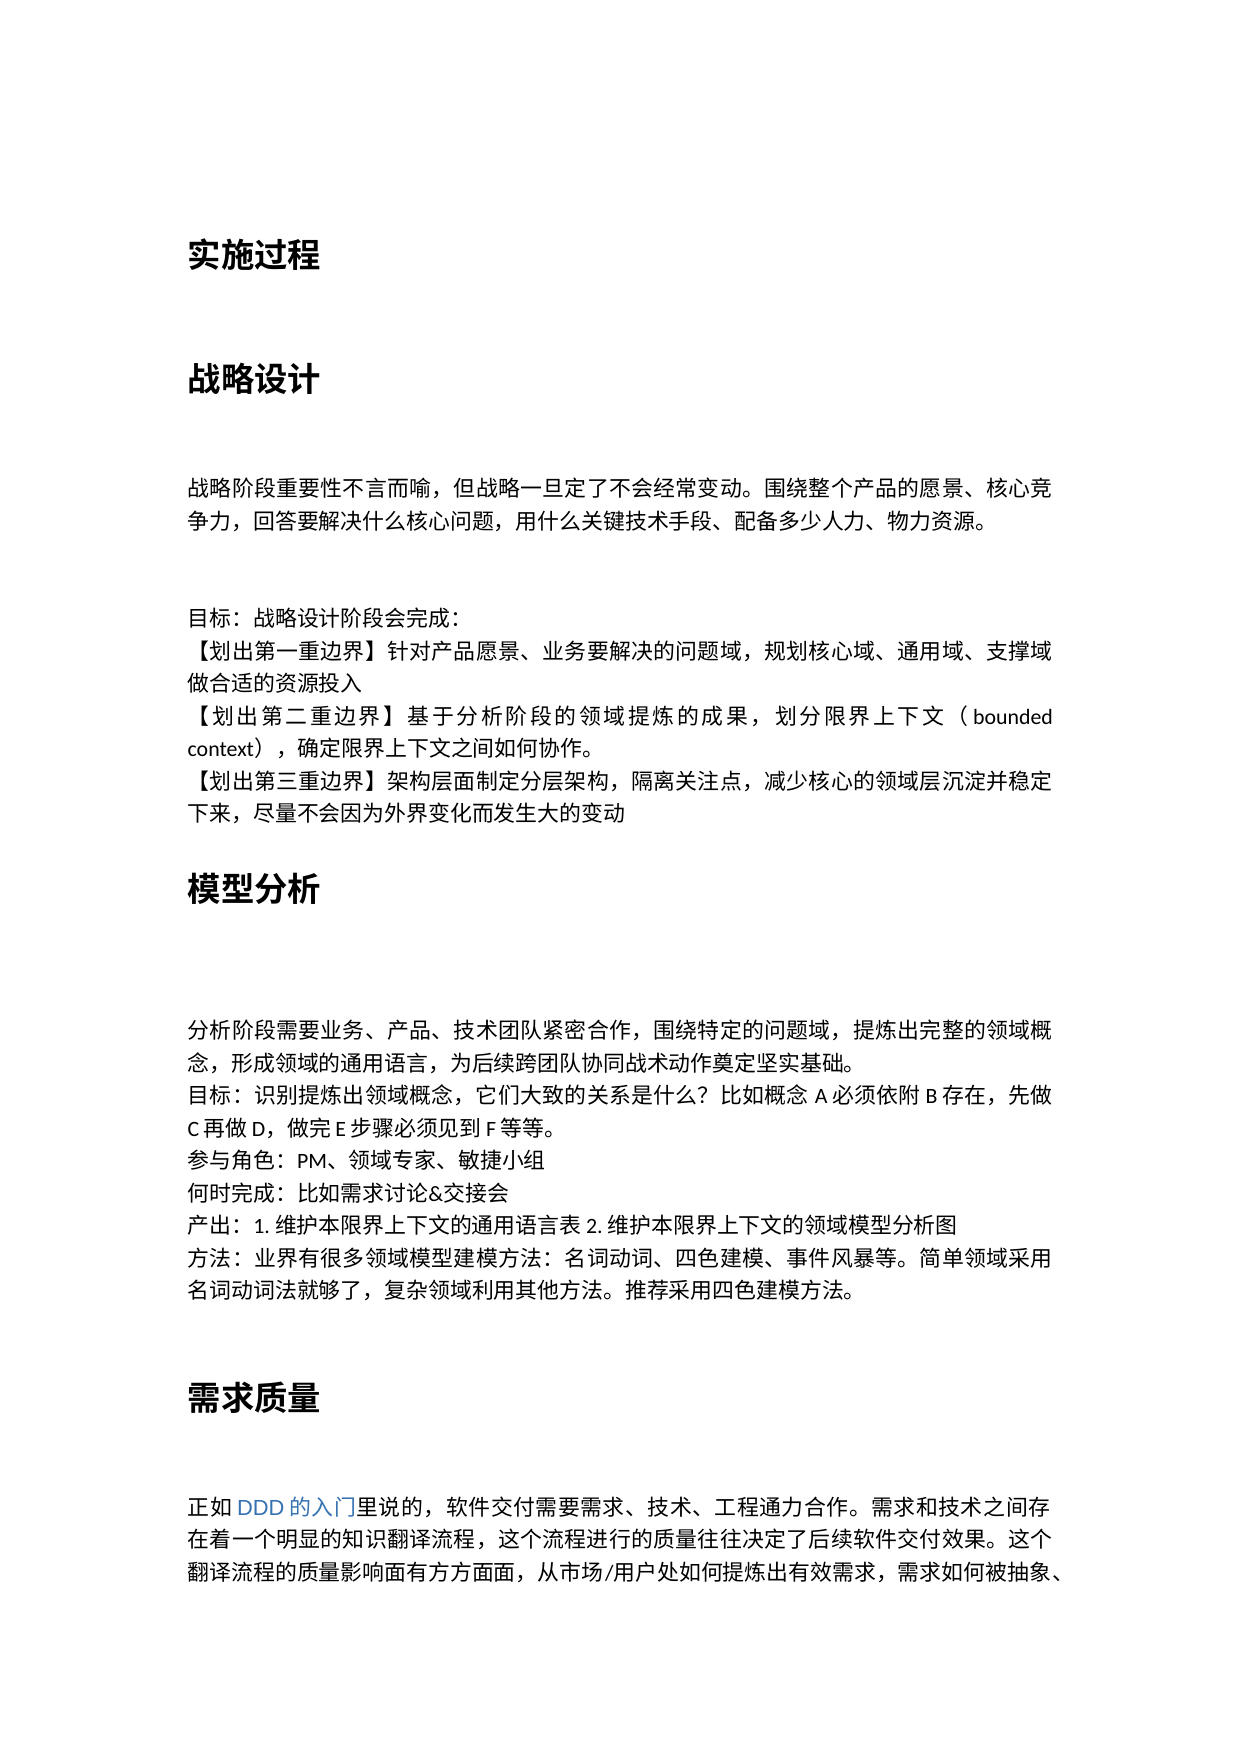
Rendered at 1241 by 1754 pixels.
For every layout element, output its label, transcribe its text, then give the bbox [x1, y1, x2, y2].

subtitle 战略设计 [187, 346, 1053, 411]
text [187, 1489, 1053, 1587]
subtitle 需求质量 [187, 1365, 1053, 1430]
text 产出：1. 维护本限界上下文的通用语言表 2. 维护本限界上下文的领域模型分析图 [187, 1208, 1053, 1240]
text 【划出第二重边界】基于分析阶段的领域提炼的成果，划分限界上下文（bounded context），确定限界上下文之间如何协作。 [187, 698, 1053, 763]
text 参与角色：PM、领域专家、敏捷小组 [187, 1143, 1053, 1175]
text 目标：战略设计阶段会完成： [187, 601, 1053, 633]
subtitle 模型分析 [187, 856, 1053, 921]
subtitle 实施过程 [187, 222, 1053, 287]
text 战略阶段重要性不言而喻，但战略一旦定了不会经常变动。围绕整个产品的愿景、核心竞争力，回答要解决什么核心问题，用什么关键技术手段、配备多少人力、物力资源。 [187, 471, 1053, 536]
text 【划出第一重边界】针对产品愿景、业务要解决的问题域，规划核心域、通用域、支撑域，做合适的资源投入 [187, 633, 1053, 698]
text 分析阶段需要业务、产品、技术团队紧密合作，围绕特定的问题域，提炼出完整的领域概念，形成领域的通用语言，为后续跨团队协同战术动作奠定坚实基础。 [187, 1013, 1053, 1078]
text 方法：业界有很多领域模型建模方法：名词动词、四色建模、事件风暴等。简单领域采用名词动词法就够了，复杂领域利用其他方法。推荐采用四色建模方法。 [187, 1240, 1053, 1305]
text 目标：识别提炼出领域概念，它们大致的关系是什么？比如概念A必须依附B存在，先做C再做D，做完E步骤必须见到F等等。 [187, 1078, 1053, 1143]
text 何时完成：比如需求讨论&交接会 [187, 1175, 1053, 1208]
text 【划出第三重边界】架构层面制定分层架构，隔离关注点，减少核心的领域层沉淀并稳定下来，尽量不会因为外界变化而发生大的变动 [187, 763, 1053, 828]
